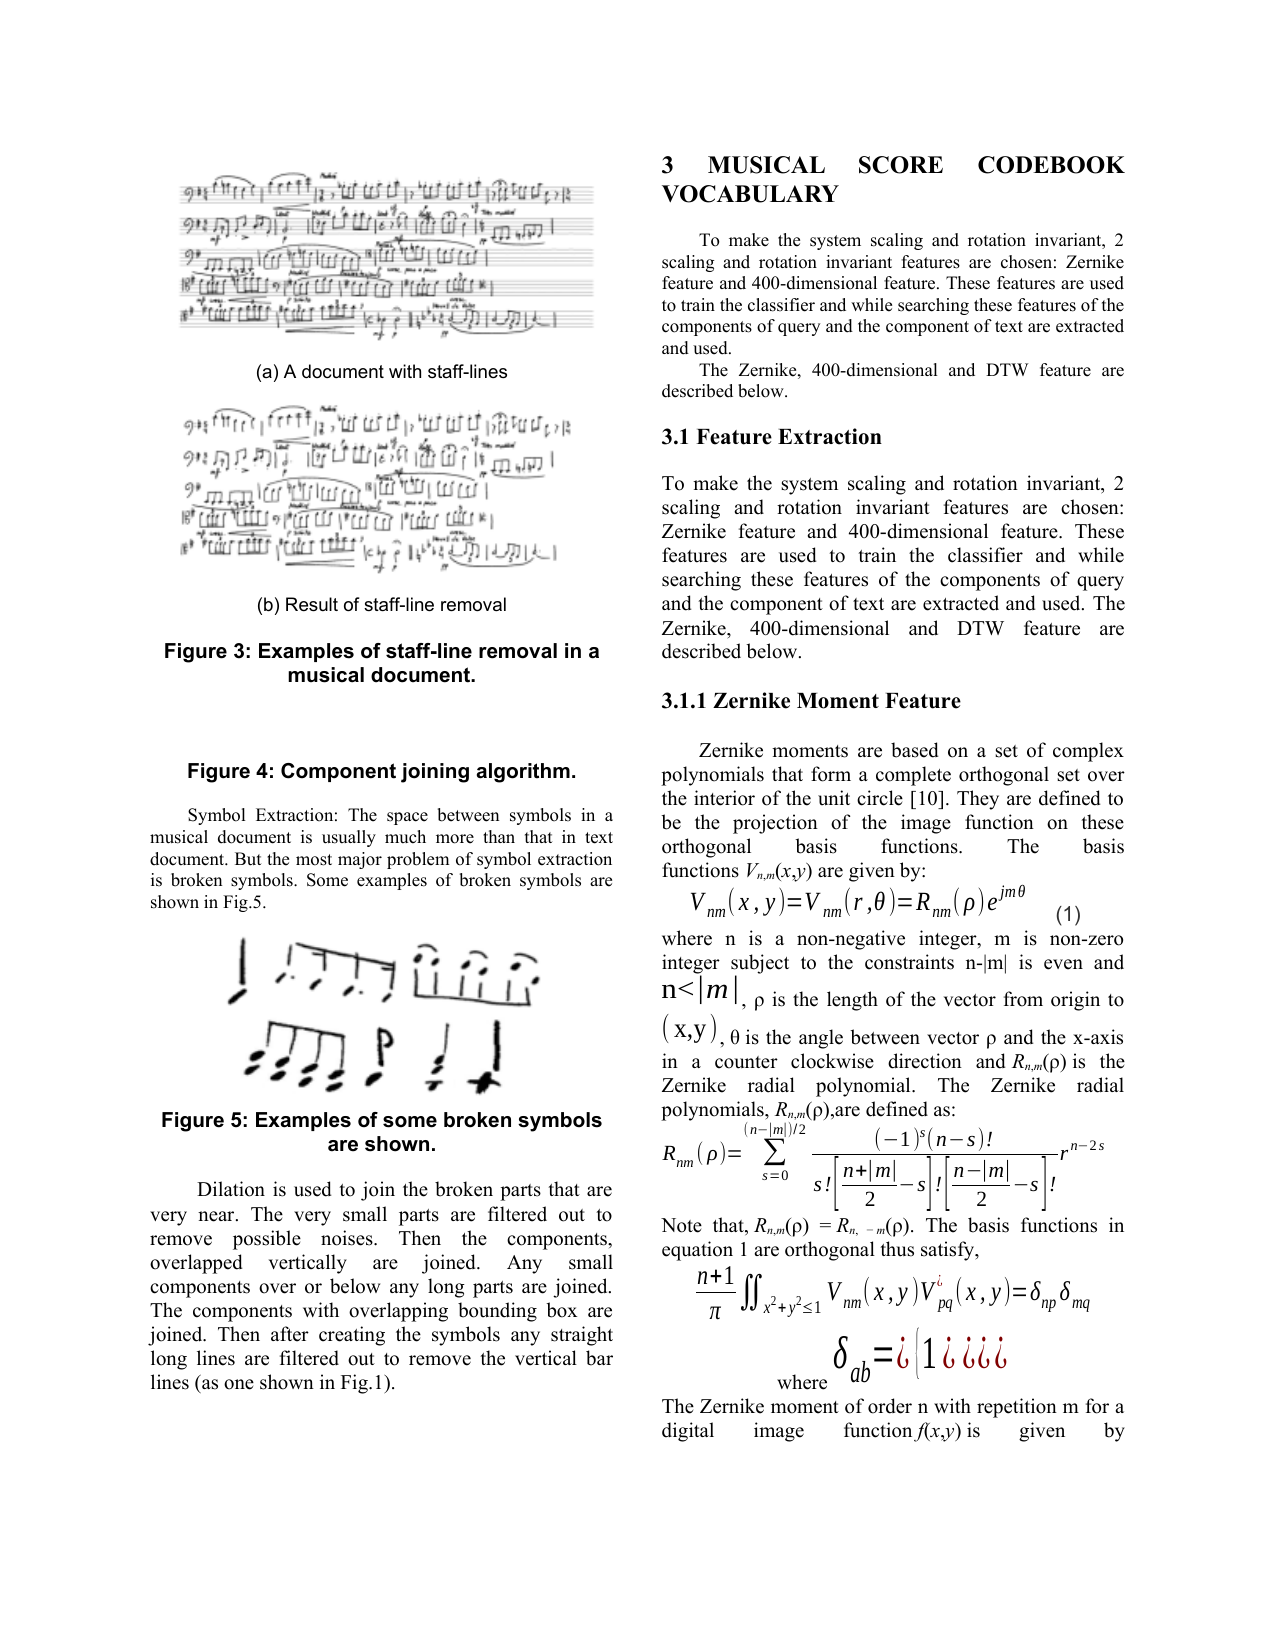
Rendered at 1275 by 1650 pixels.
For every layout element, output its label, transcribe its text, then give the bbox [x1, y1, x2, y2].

picture [151, 150, 613, 361]
text The Zernike moment of order n with repetition m for a digital image function f(x,y) is given by where is the complex conjugate of . [661, 1394, 1125, 1442]
text Zernike moments are based on a set of complex polynomials that form a complete orthogonal set over the interior of the unit circle [10]. They are defined to be the projection of the image function on these orthogonal basis functions. The basis functions Vn,m(x,y) are given by: [661, 738, 1125, 882]
text where [661, 1325, 1125, 1394]
text To make the system scaling and rotation invariant, 2 scaling and rotation invariant features are chosen: Zernike feature and 400-dimensional feature. These features are used to train the classifier and while searching these features of the components of query and the component of text are extracted and used. [661, 229, 1125, 358]
subtitle 3.1.1 Zernike Moment Feature [661, 688, 1125, 714]
text Figure 4: Component joining algorithm. [150, 759, 613, 783]
text Figure 3: Examples of staff-line removal in a musical document. [150, 639, 613, 687]
text Dilation is used to join the broken parts that are very near. The very small parts are filtered out to remove possible noises. Then the components, overlapped vertically are joined. Any small components over or below any long parts are joined. The components with overlapping bounding box are joined. Then after creating the symbols any straight long lines are filtered out to remove the vertical bar lines (as one shown in Fig.1). [150, 1177, 613, 1394]
subtitle 3.1 Feature Extraction [661, 423, 1125, 449]
text To make the system scaling and rotation invariant, 2 scaling and rotation invariant features are chosen: Zernike feature and 400-dimensional feature. These features are used to train the classifier and while searching these features of the components of query and the component of text are extracted and used. The Zernike, 400-dimensional and DTW feature are described below. [661, 471, 1125, 663]
picture [151, 382, 613, 594]
text Figure 5: Examples of some broken symbols are shown. [150, 1108, 613, 1156]
text The Zernike, 400-dimensional and DTW feature are described below. [661, 358, 1125, 402]
subtitle 3 Musical Score Codebook Vocabulary [661, 150, 1125, 207]
text where n is a non-negative integer, m is non-zero integer subject to the constraints n-|m| is even and, ρ is the length of the vector from origin to, θ is the angle between vector ρ and the x-axis in a counter clockwise direction and Rn,m(ρ) is the Zernike radial polynomial. The Zernike radial polynomials, Rn,m(ρ),are defined as: [661, 926, 1125, 1121]
picture [219, 936, 545, 1108]
text Note that, Rn,m(ρ) = Rn, − m(ρ). The basis functions in equation 1 are orthogonal thus satisfy, [661, 1213, 1125, 1261]
text Symbol Extraction: The space between symbols in a musical document is usually much more than that in text document. But the most major problem of symbol extraction is broken symbols. Some examples of broken symbols are shown in Fig.5. [150, 804, 613, 912]
text (1) [661, 882, 1125, 926]
